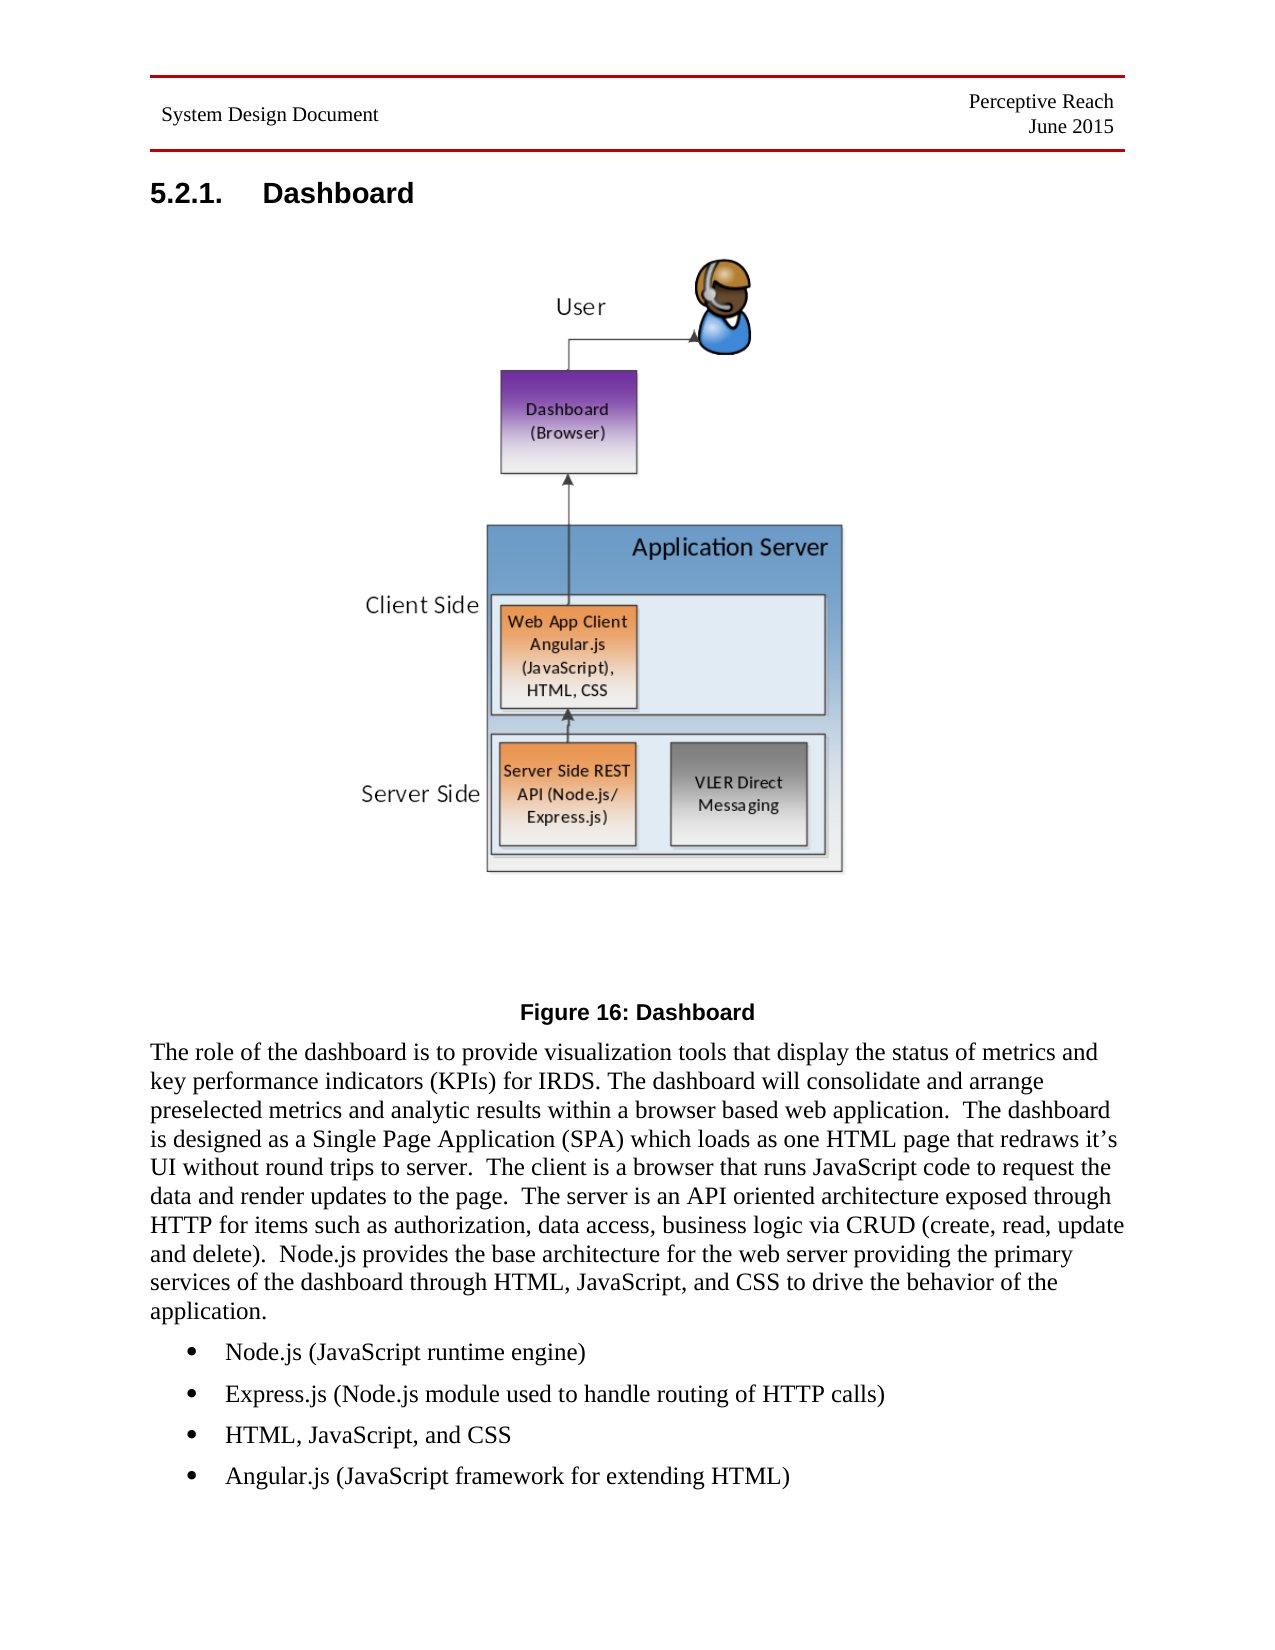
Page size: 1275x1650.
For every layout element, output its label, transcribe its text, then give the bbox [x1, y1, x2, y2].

text The role of the dashboard is to provide visualization tools that display the status of metrics and key performance indicators (KPIs) for IRDS. The dashboard will consolidate and arrange preselected metrics and analytic results within a browser based web application. The dashboard is designed as a Single Page Application (SPA) which loads as one HTML page that redraws it’s UI without round trips to server. The client is a browser that runs JavaScript code to request the data and render updates to the page. The server is an API oriented architecture exposed through HTTP for items such as authorization, data access, business logic via CRUD (create, read, update and delete). Node.js provides the base architecture for the web server providing the primary services of the dashboard through HTML, JavaScript, and CSS to drive the behavior of the application. [150, 1037, 1125, 1325]
list Angular.js (JavaScript framework for extending HTML) [187, 1461, 1125, 1490]
subtitle Dashboard [150, 176, 1125, 210]
text Figure 16: Dashboard [150, 999, 1125, 1025]
list HTML, JavaScript, and CSS [187, 1420, 1125, 1449]
list Express.js (Node.js module used to handle routing of HTTP calls) [187, 1379, 1125, 1407]
list Node.js (JavaScript runtime engine) [187, 1337, 1125, 1366]
